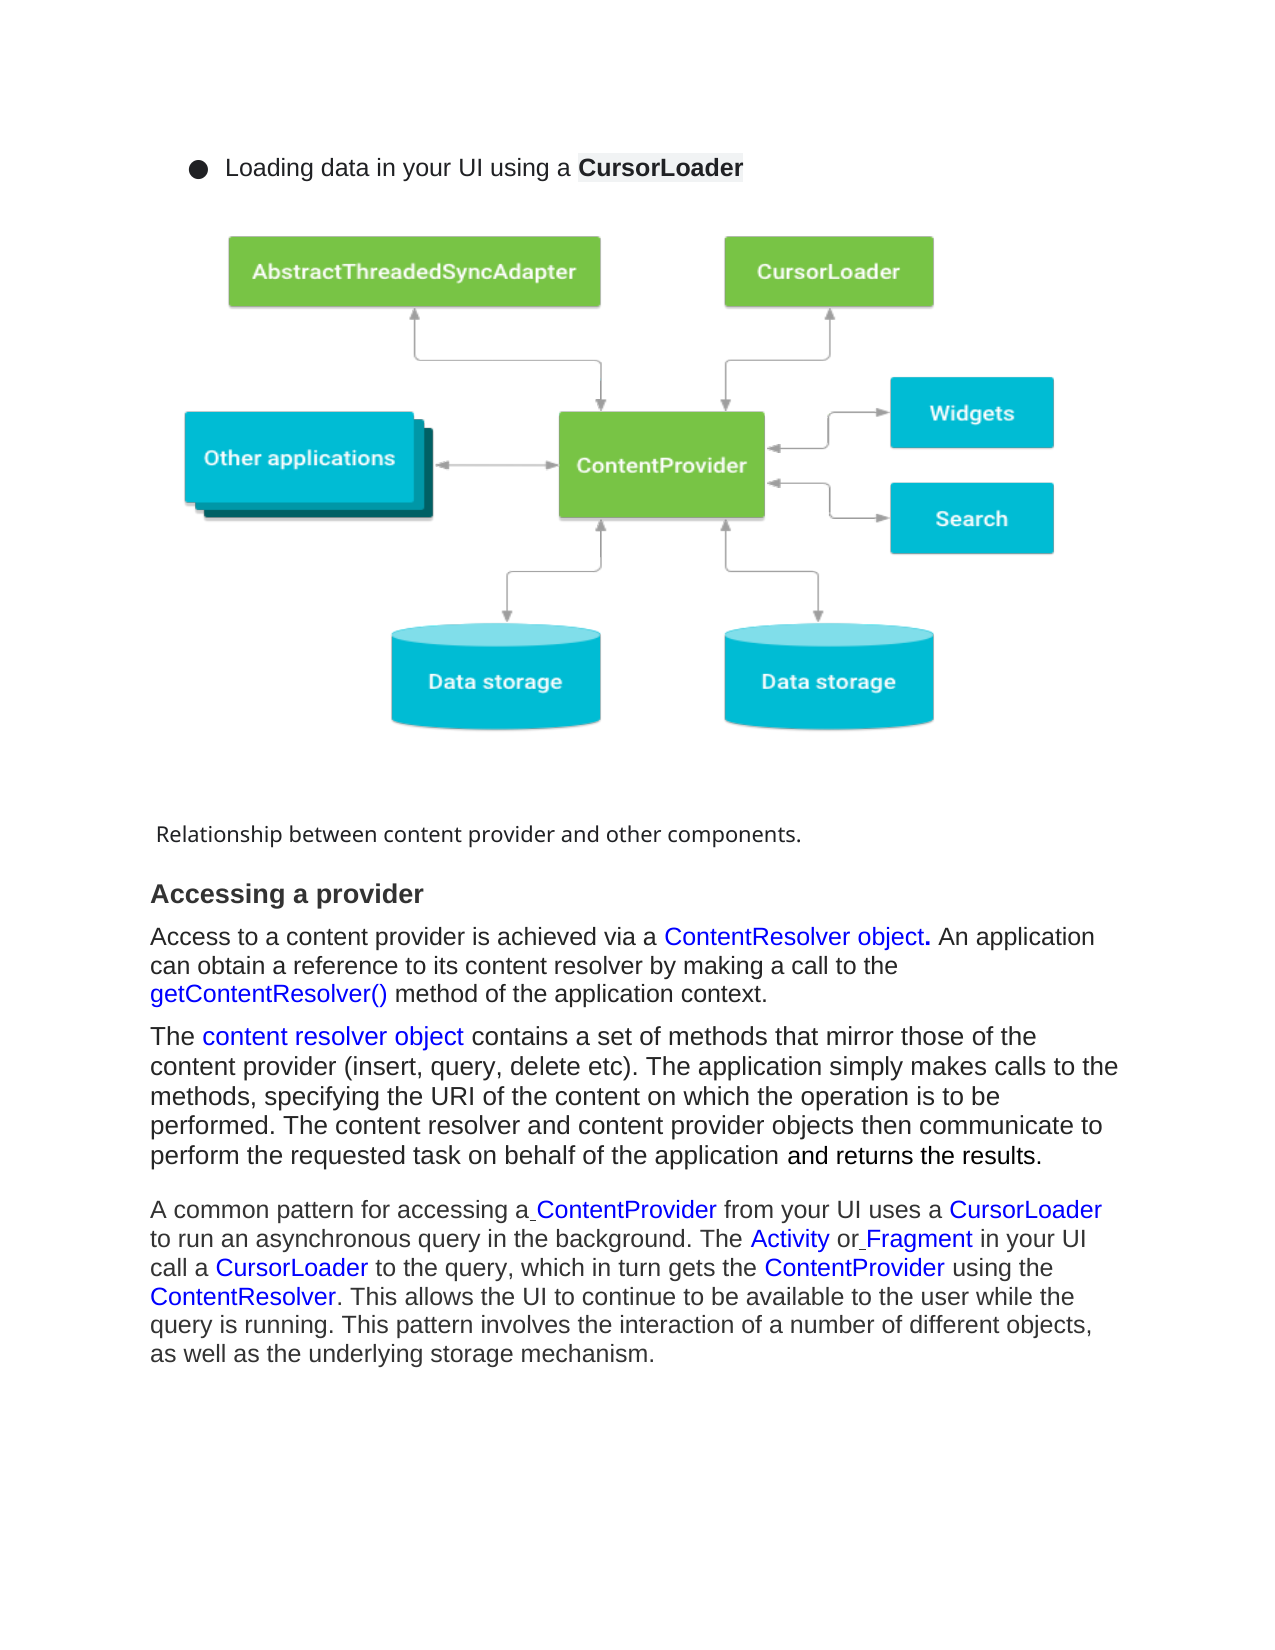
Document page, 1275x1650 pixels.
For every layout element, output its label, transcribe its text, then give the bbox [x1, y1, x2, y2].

text The content resolver object contains a set of methods that mirror those of the content provider (insert, query, delete etc). The application simply makes calls to the methods, specifying the URI of the content on which the operation is to be performed. The content resolver and content provider objects then communicate to perform the requested task on behalf of the application and returns the results. [150, 1021, 1125, 1170]
list Loading data in your UI using a CursorLoader [187, 150, 1125, 184]
picture [150, 202, 1095, 761]
text Access to a content provider is achieved via a ContentResolver object. An application can obtain a reference to its content resolver by making a call to the getContentResolver() method of the application context. [150, 922, 1125, 1008]
subtitle Accessing a provider [150, 878, 1125, 909]
text A common pattern for accessing a ContentProvider from your UI uses a CursorLoader to run an asynchronous query in the background. The Activity or Fragment in your UI call a CursorLoader to the query, which in turn gets the ContentProvider using the ContentResolver. This allows the UI to continue to be available to the user while the query is running. This pattern involves the interaction of a number of different objects, as well as the underlying storage mechanism. [150, 1195, 1125, 1368]
text Relationship between content provider and other components. [150, 819, 1125, 849]
